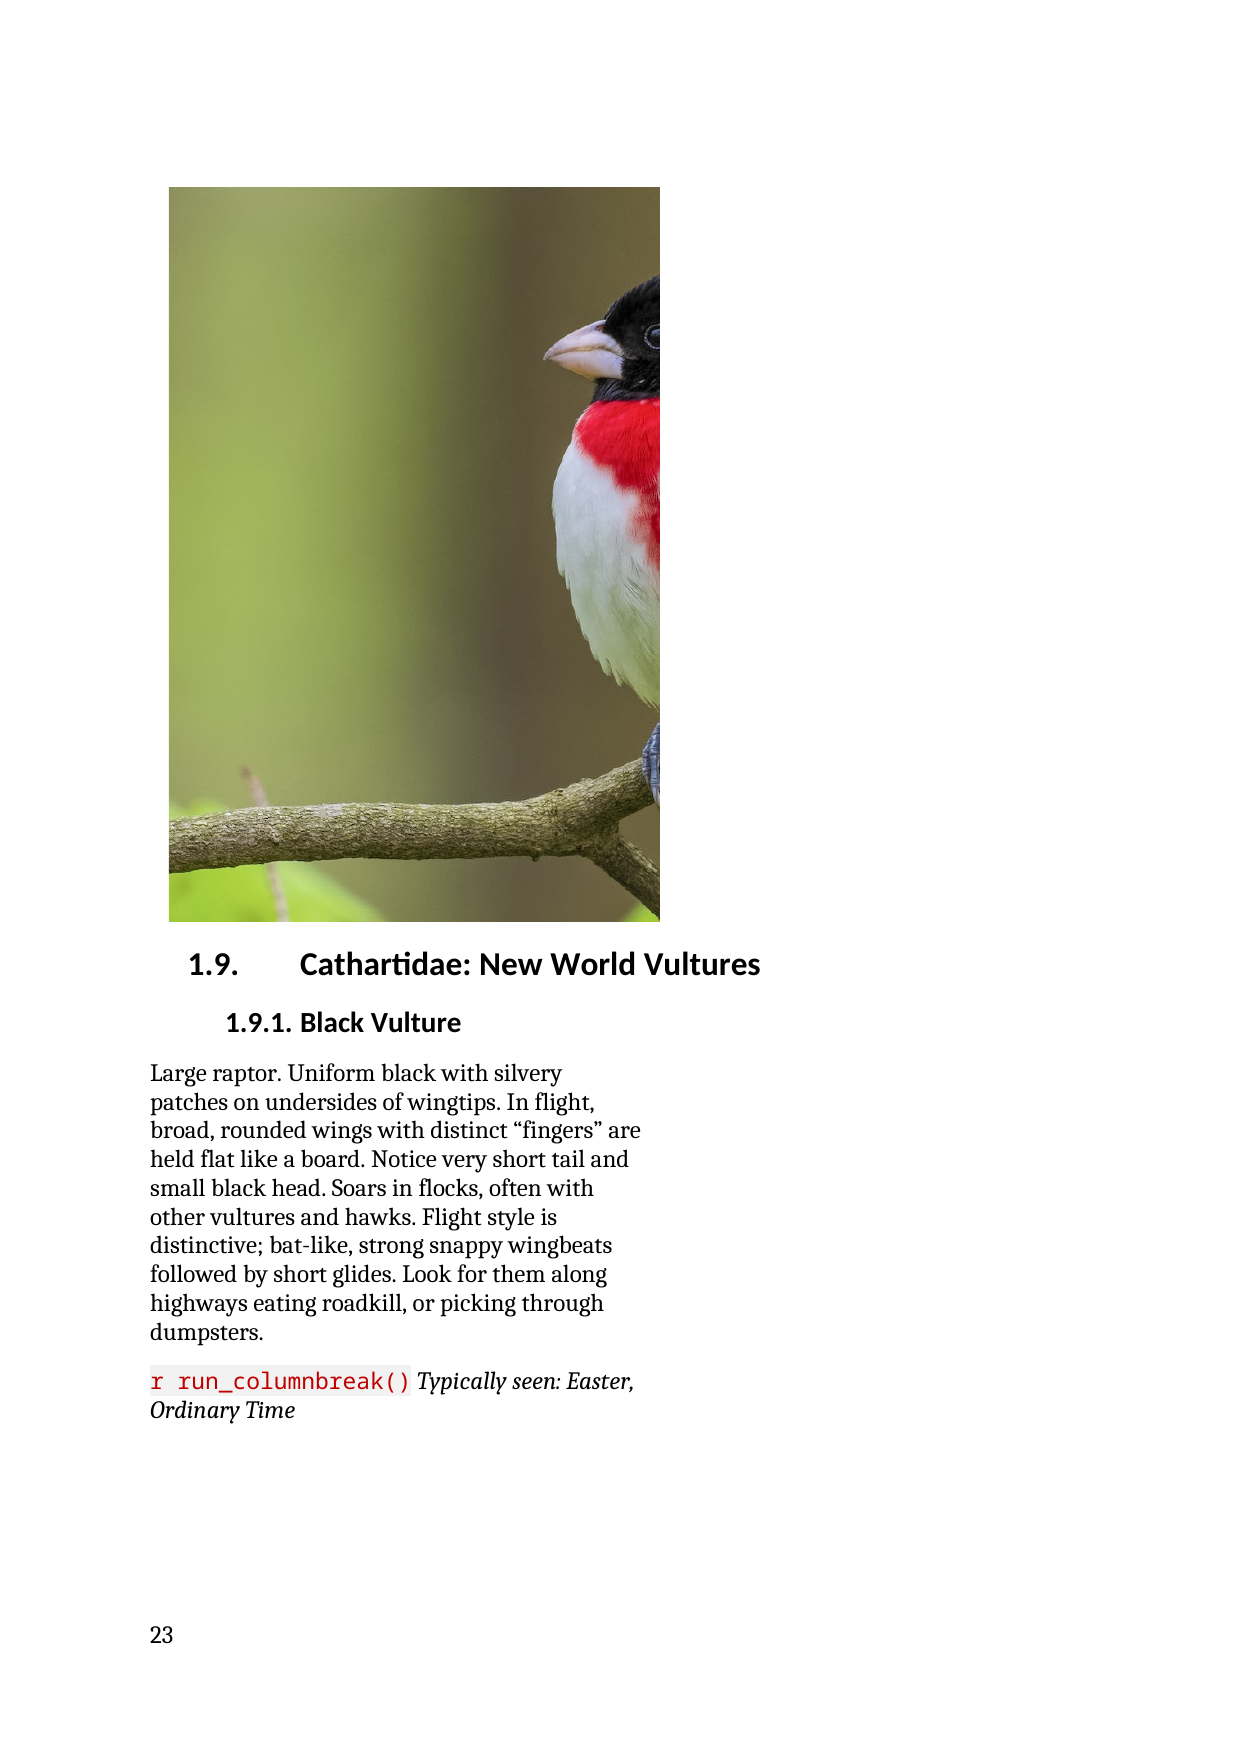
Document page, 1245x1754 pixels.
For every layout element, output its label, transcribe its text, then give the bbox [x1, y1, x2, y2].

subtitle Black Vulture [225, 1004, 1170, 1040]
text Large raptor. Uniform black with silvery patches on undersides of wingtips. In flight, broad, rounded wings with distinct “fingers” are held flat like a board. Notice very short tail and small black head. Soars in flocks, often with other vultures and hawks. Flight style is distinctive; bat-like, strong snappy wingbeats followed by short glides. Look for them along highways eating roadkill, or picking through dumpsters. [150, 1059, 641, 1346]
subtitle Cathartidae: New World Vultures [187, 943, 1170, 983]
picture [168, 187, 660, 922]
text r run_columnbreak() Typically seen: Easter, Ordinary Time [150, 1365, 641, 1425]
